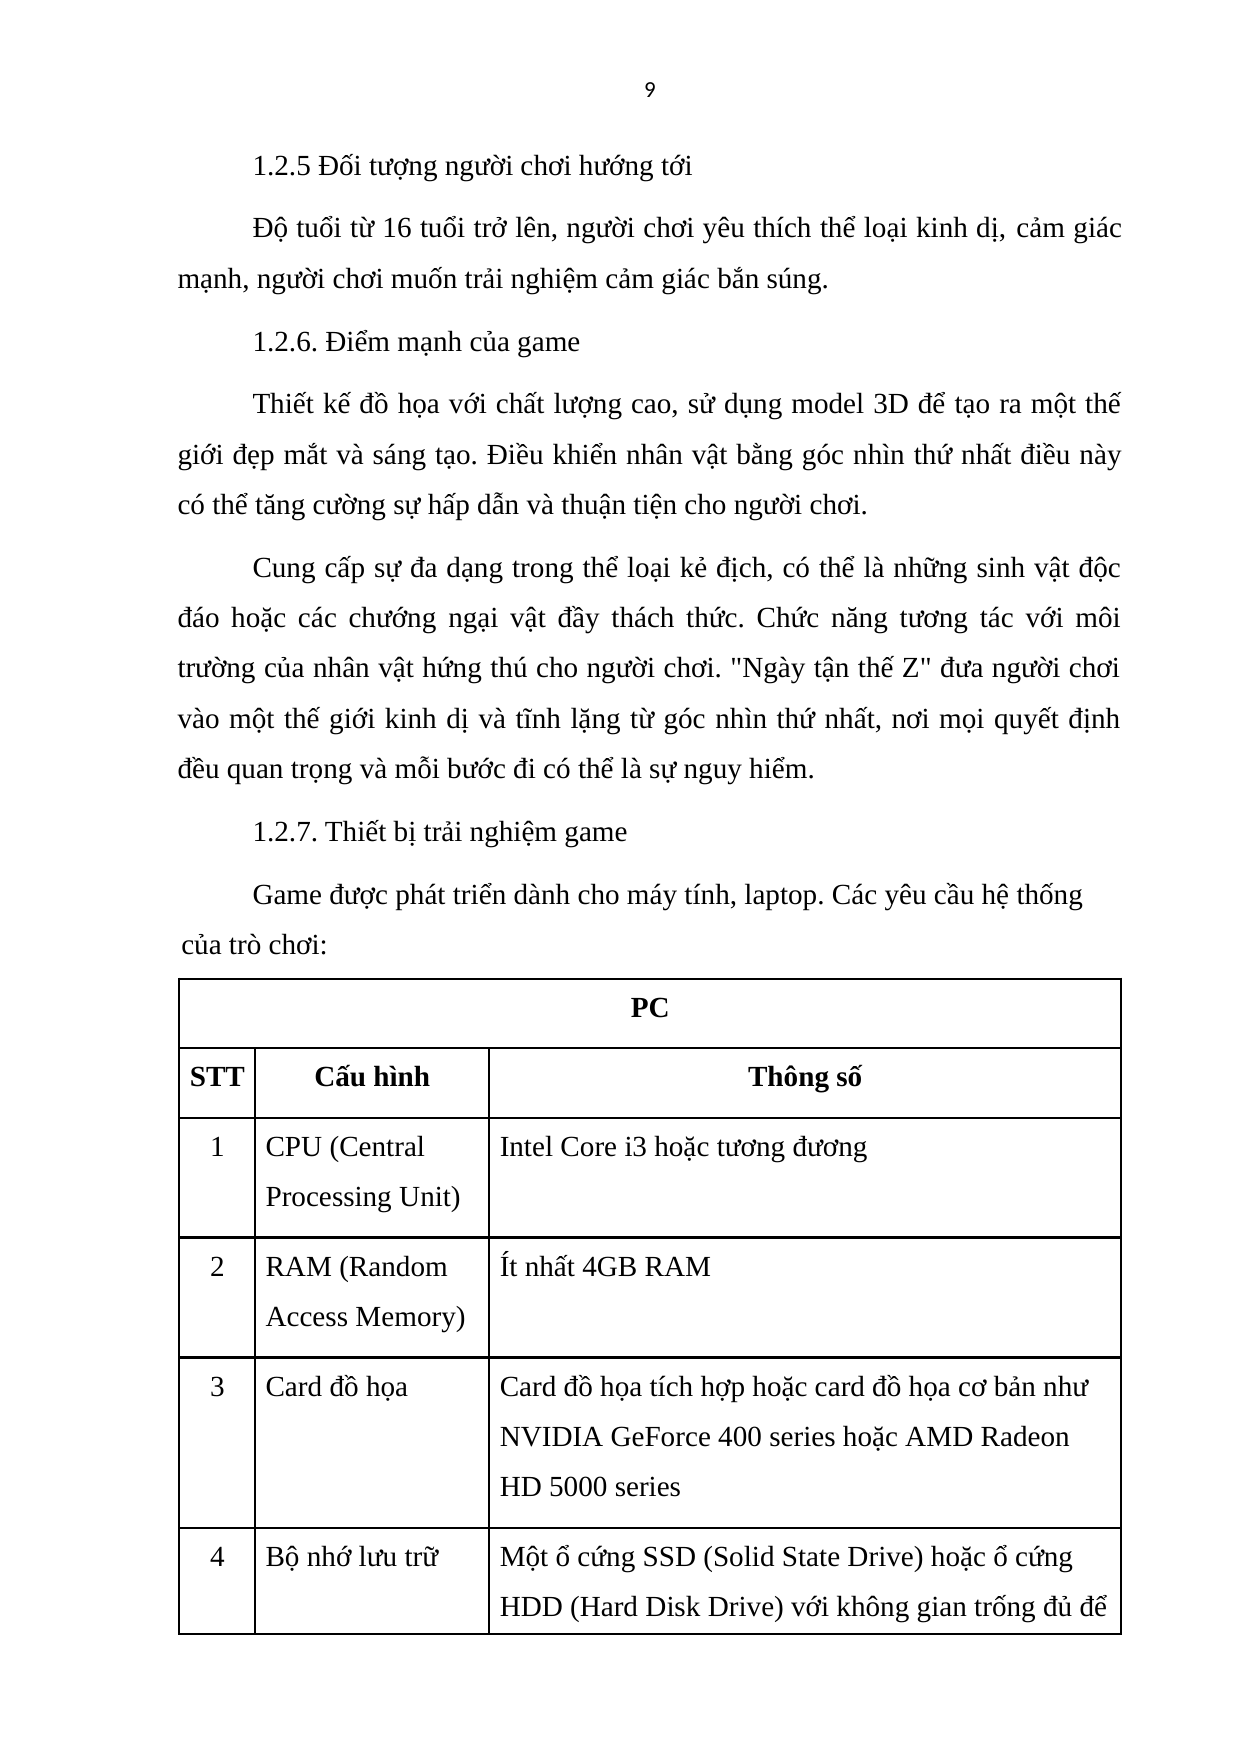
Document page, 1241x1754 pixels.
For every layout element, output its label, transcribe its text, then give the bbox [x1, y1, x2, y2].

table_cell Cấu hình [256, 1049, 488, 1117]
table_cell STT [180, 1049, 254, 1117]
table_cell CPU (Central Processing Unit) [256, 1119, 488, 1236]
text Game được phát triển dành cho máy tính, laptop. Các yêu cầu hệ thống của trò chơi: [181, 877, 1121, 961]
table_cell Ít nhất 4GB RAM [490, 1239, 1120, 1356]
table_cell 2 [180, 1239, 254, 1356]
text Cung cấp sự đa dạng trong thể loại kẻ địch, có thể là những sinh vật độc đáo hoặc các chướng ngại vật đầy thách thức. Chức năng tương tác với môi trường của nhân vật hứng thú cho người chơi. "Ngày tận thế Z" đưa người chơi vào một thế giới kinh dị và tĩnh lặng từ góc nhìn thứ nhất, nơi mọi quyết định đều quan trọng và mỗi bước đi có thể là sự nguy hiểm. [177, 550, 1122, 785]
table_cell Card đồ họa [256, 1359, 488, 1527]
table_header PC [180, 980, 1120, 1047]
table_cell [490, 1529, 1120, 1633]
table_cell 1 [180, 1119, 254, 1236]
table_cell Intel Core i3 hoặc tương đương [490, 1119, 1120, 1236]
text Thiết kế đồ họa với chất lượng cao, sử dụng model 3D để tạo ra một thế giới đẹp mắt và sáng tạo. Điều khiển nhân vật bằng góc nhìn thứ nhất điều này có thể tăng cường sự hấp dẫn và thuận tiện cho người chơi. [177, 386, 1122, 521]
table_cell 4 [180, 1529, 254, 1633]
table_cell Card đồ họa tích hợp hoặc card đồ họa cơ bản như NVIDIA GeForce 400 series hoặc AMD Radeon HD 5000 series [490, 1359, 1120, 1527]
text 1.2.6. Điểm mạnh của game [252, 324, 1122, 357]
text 1.2.5 Đối tượng người chơi hướng tới [252, 148, 1122, 181]
table_cell RAM (Random Access Memory) [256, 1239, 488, 1356]
table_cell 3 [180, 1359, 254, 1527]
text 1.2.7. Thiết bị trải nghiệm game [252, 814, 1122, 847]
text Độ tuổi từ 16 tuổi trở lên, người chơi yêu thích thể loại kinh dị, cảm giác mạnh, người chơi muốn trải nghiệm cảm giác bắn súng. [177, 211, 1122, 294]
table_cell Bộ nhớ lưu trữ [256, 1529, 488, 1633]
table_cell Thông số [490, 1049, 1120, 1117]
